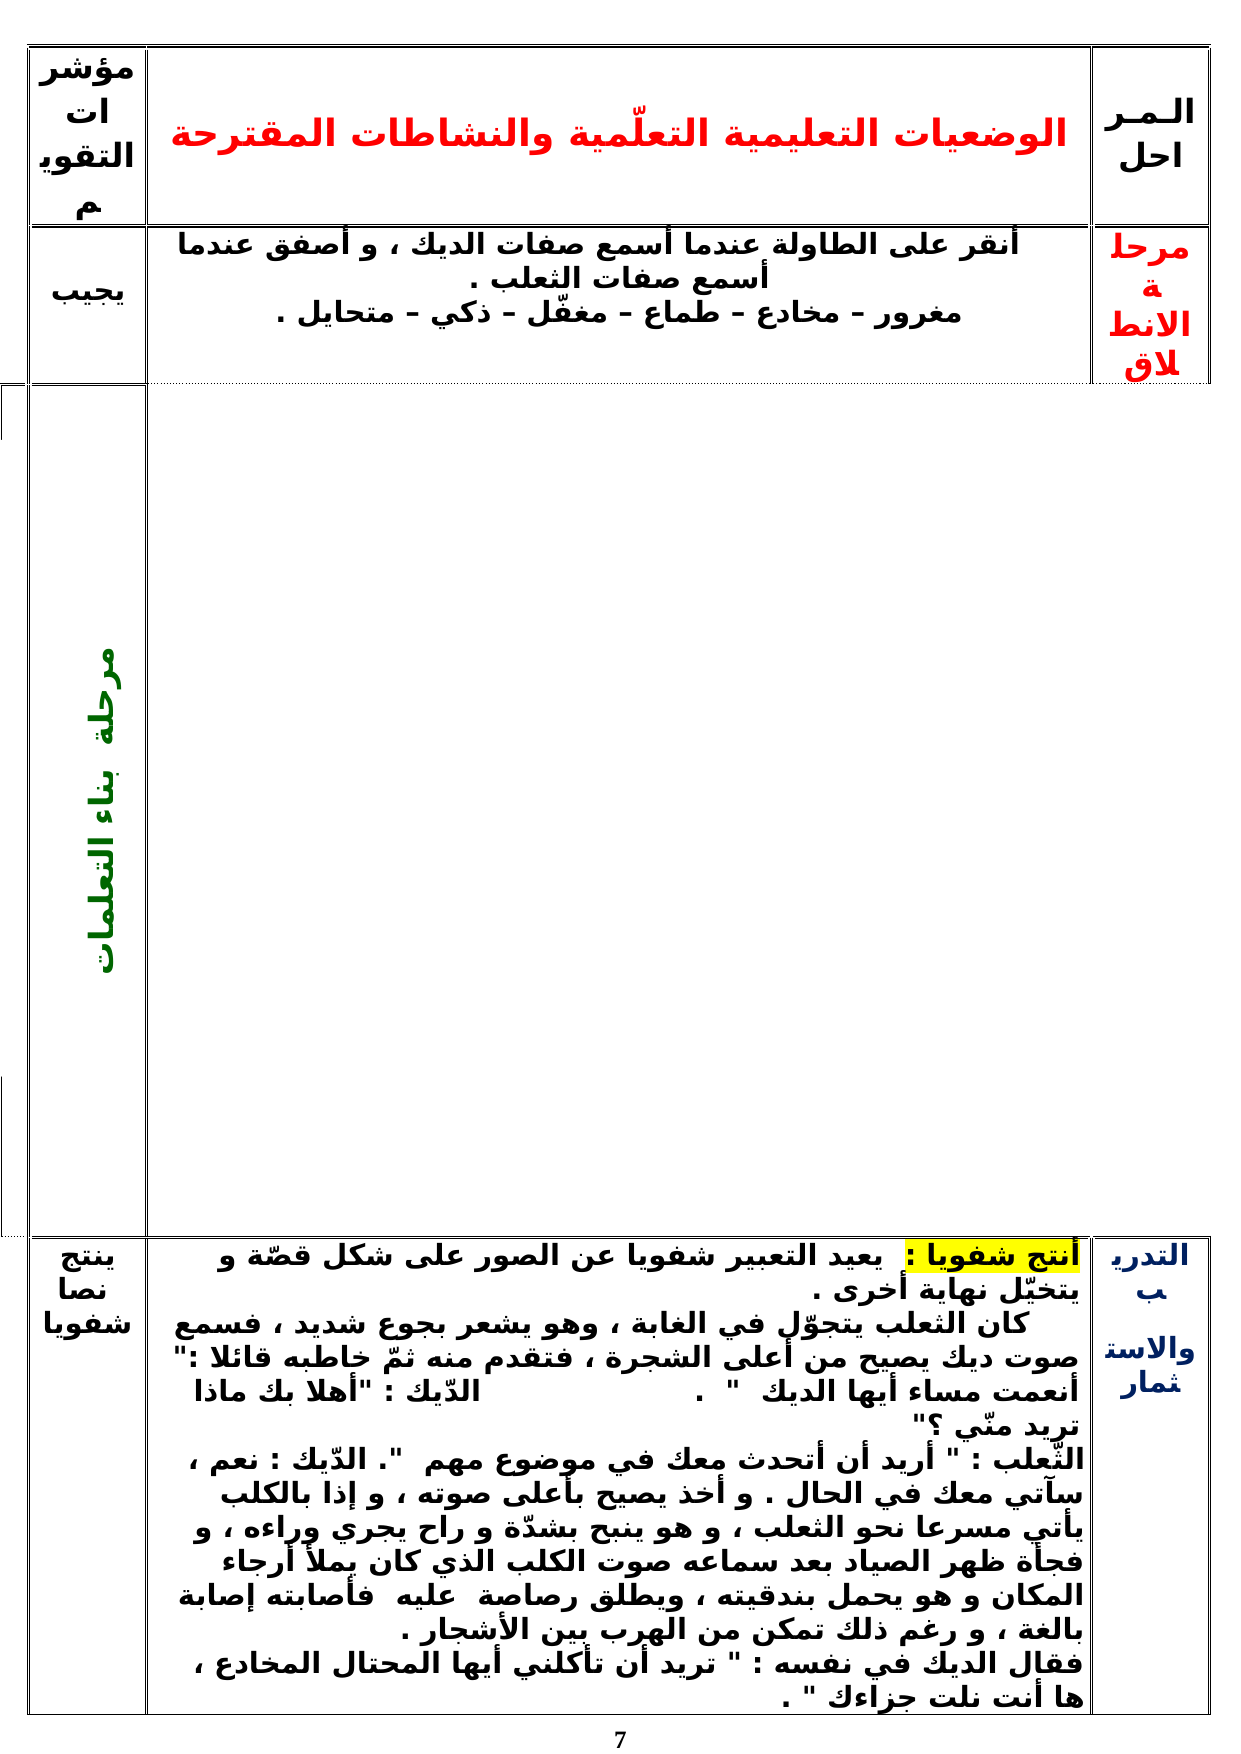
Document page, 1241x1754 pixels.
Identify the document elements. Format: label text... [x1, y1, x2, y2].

table_cell ينتج نصا شفويا [30, 1236, 145, 1714]
table_cell مرحلة بناء التعلمات [28, 383, 146, 1236]
table_cell أنقر على الطاولة عندما أسمع صفات الديك ، و أصفق عندما أسمع صفات الثعلب . مغرور – مخادع – طماع – مغفّل – ذكي – متحايل . [148, 224, 1092, 383]
table_cell يجيب [28, 224, 147, 383]
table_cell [148, 1236, 1092, 1714]
table_cell التدريب والاستثمار [1092, 1236, 1208, 1714]
table_cell الـمـراحل [1092, 45, 1210, 224]
table_cell الوضعيات التعليمية التعلّمية والنشاطات المقترحة [147, 48, 1090, 224]
table_cell مؤشرات التقويم [28, 45, 147, 224]
table_cell مرحلة الانطلاق [1092, 224, 1210, 383]
